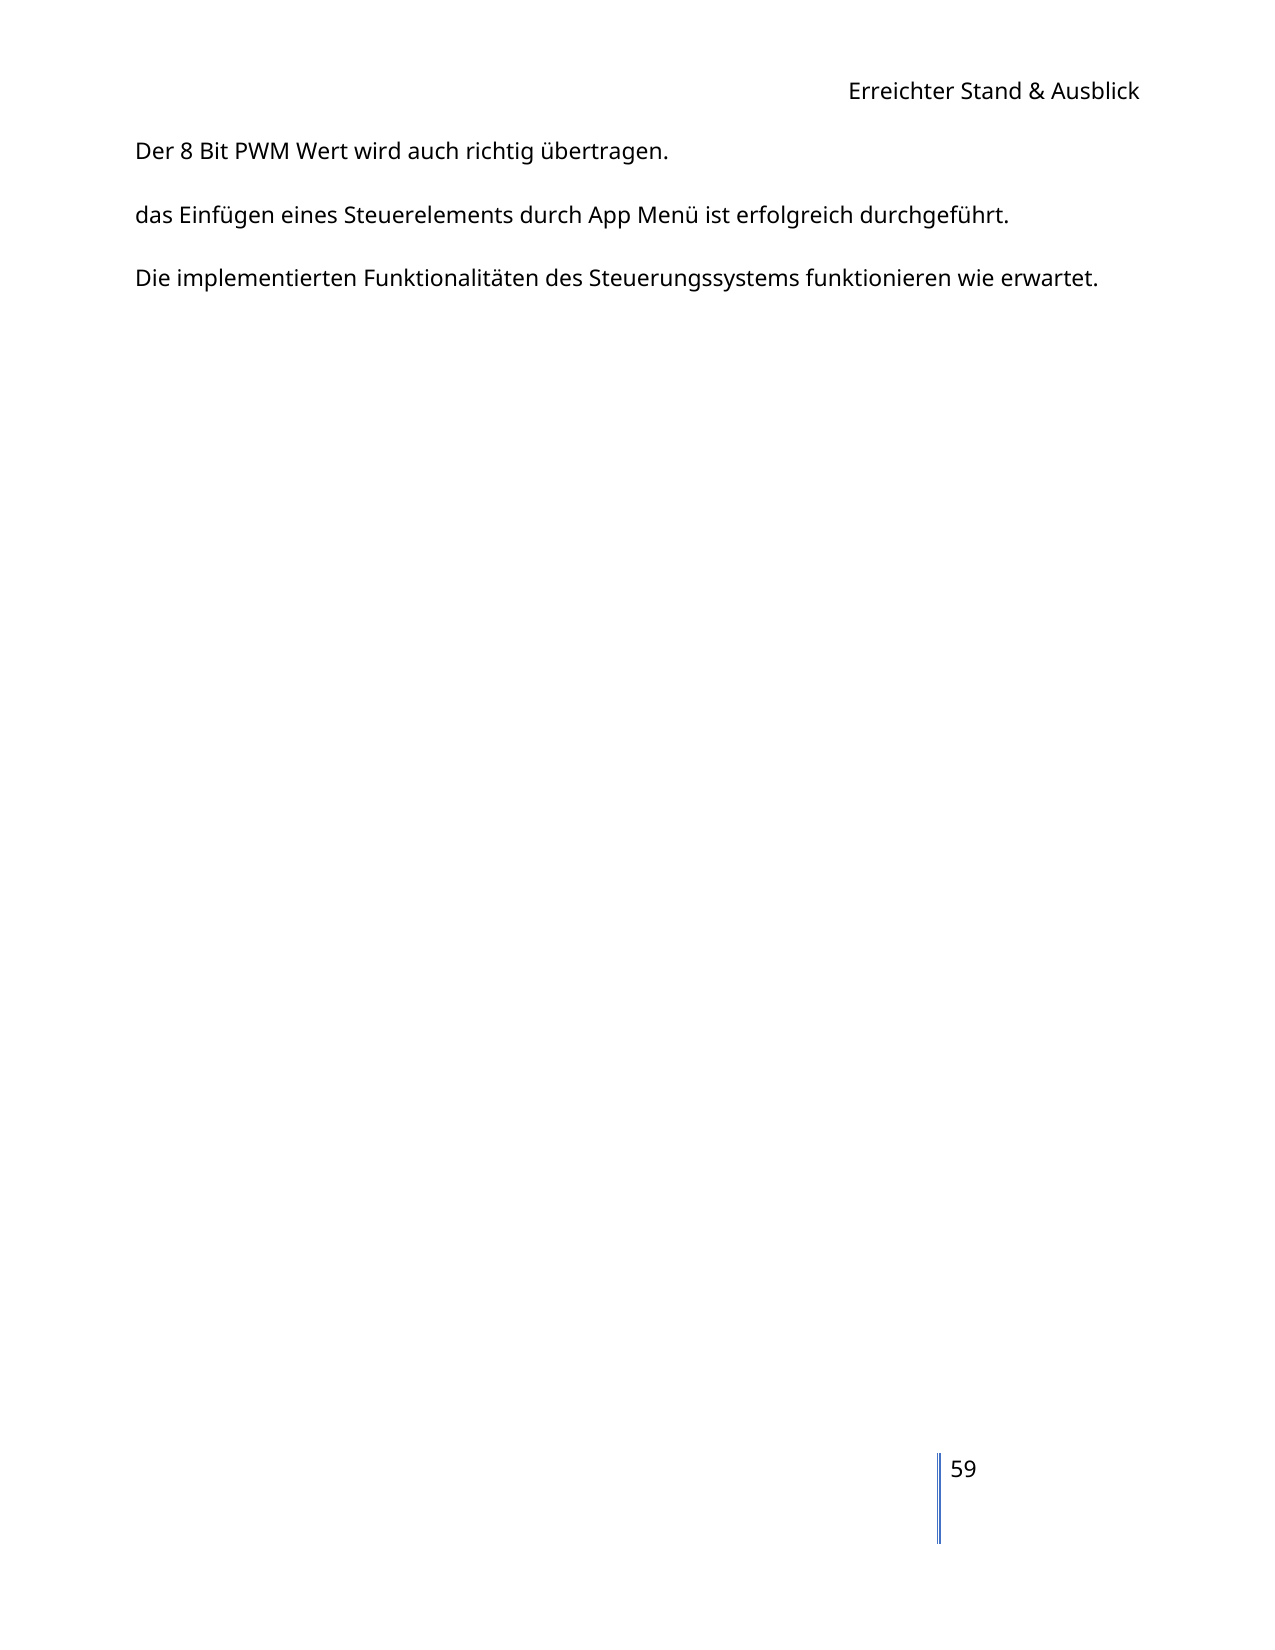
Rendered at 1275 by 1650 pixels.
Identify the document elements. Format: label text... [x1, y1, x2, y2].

text Der 8 Bit PWM Wert wird auch richtig übertragen. [135, 135, 1140, 166]
text Die implementierten Funktionalitäten des Steuerungssystems funktionieren wie erwartet. [135, 262, 1140, 293]
text das Einfügen eines Steuerelements durch App Menü ist erfolgreich durchgeführt. [135, 198, 1140, 230]
